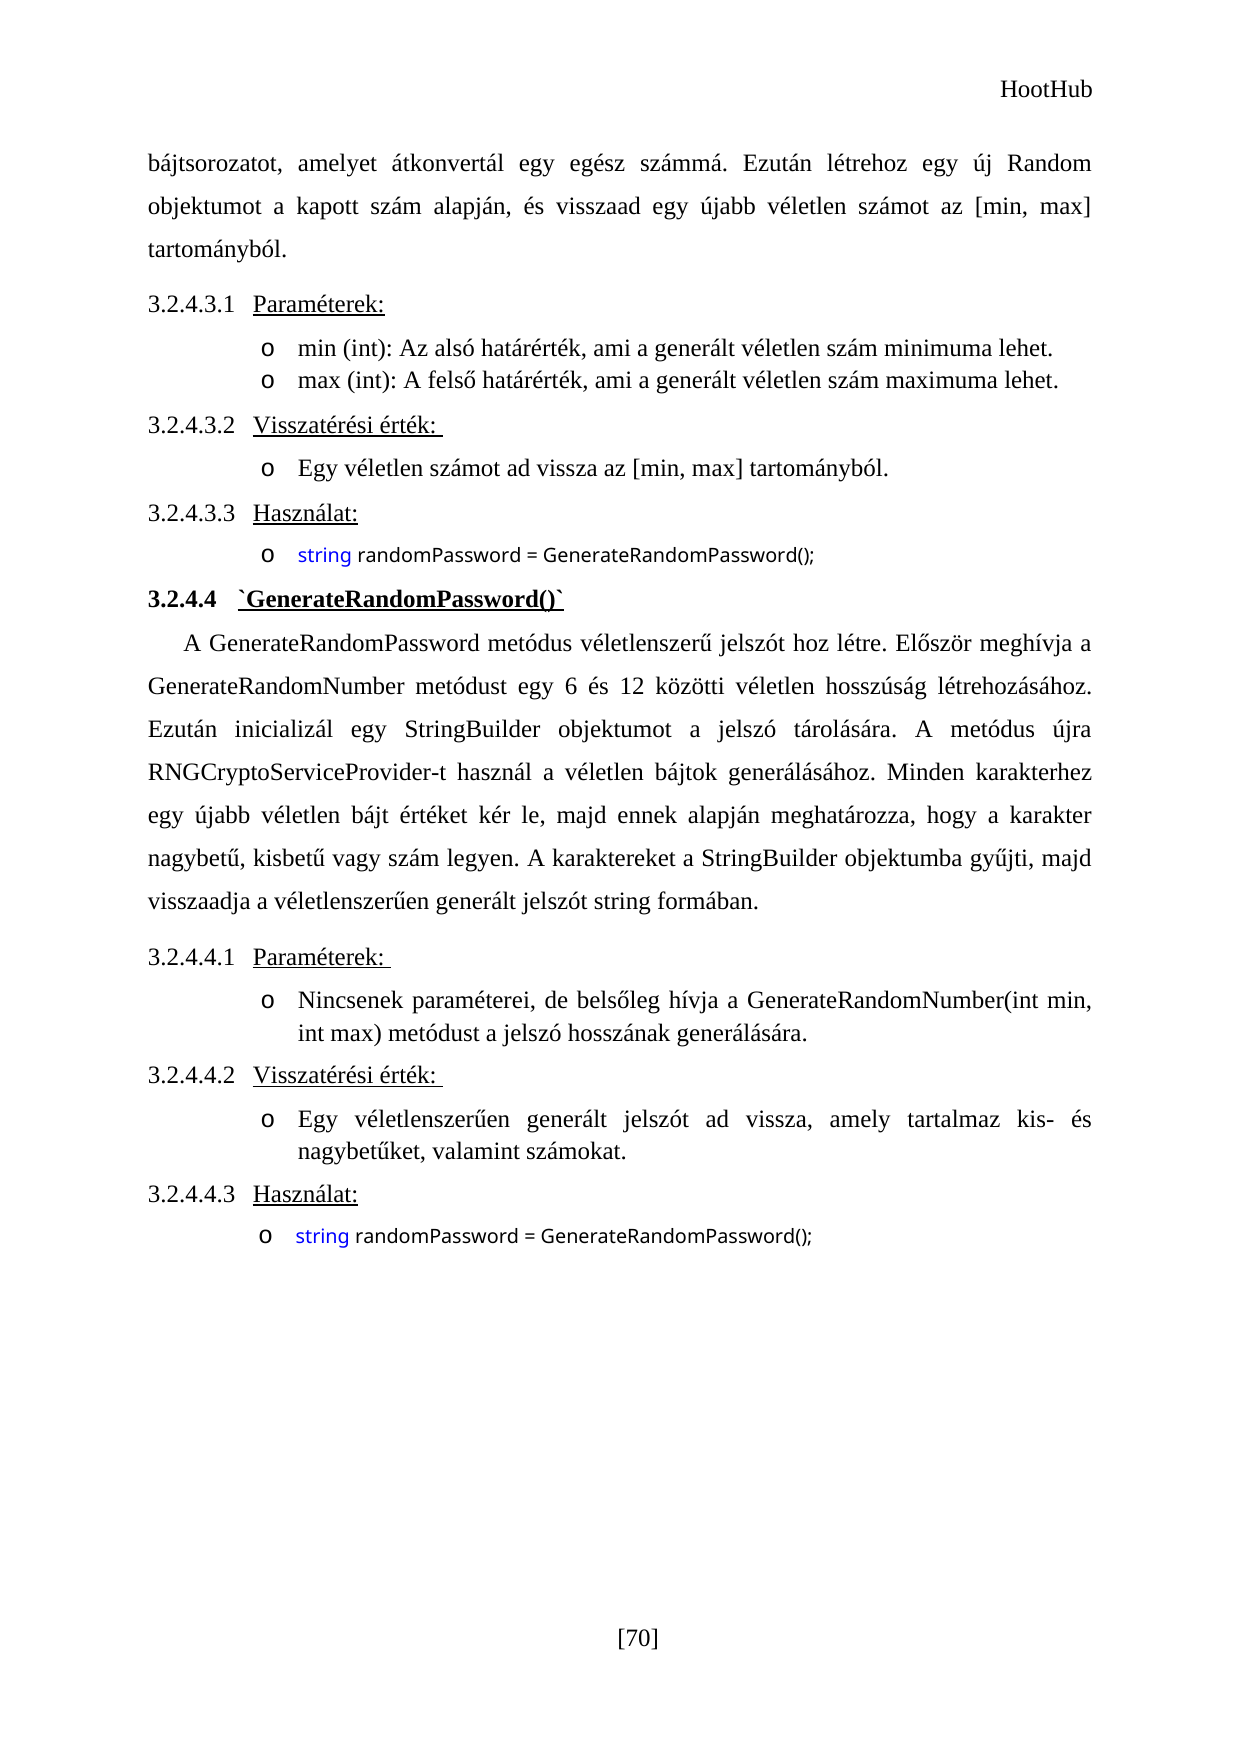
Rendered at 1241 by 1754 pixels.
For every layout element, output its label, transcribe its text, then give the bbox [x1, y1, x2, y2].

list min (int): Az alsó határérték, ami a generált véletlen szám minimuma lehet. [260, 333, 1093, 363]
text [148, 148, 1093, 263]
list Nincsenek paraméterei, de belsőleg hívja a GenerateRandomNumber(int min, int max) metódust a jelszó hosszának generálására. [260, 985, 1093, 1046]
subtitle Visszatérési érték: [148, 410, 1093, 439]
list Egy véletlen számot ad vissza az [min, max] tartományból. [260, 453, 1093, 484]
list string randomPassword = GenerateRandomPassword(); [260, 542, 1093, 570]
subtitle Paraméterek: [148, 942, 1093, 971]
subtitle Használat: [148, 498, 1093, 527]
subtitle Használat: [148, 1179, 1093, 1208]
list string randomPassword = GenerateRandomPassword(); [258, 1222, 1093, 1251]
list max (int): A felső határérték, ami a generált véletlen szám maximuma lehet. [260, 365, 1093, 396]
list Egy véletlenszerűen generált jelszót ad vissza, amely tartalmaz kis- és nagybetűket, valamint számokat. [260, 1104, 1093, 1165]
subtitle `GenerateRandomPassword()` [148, 584, 1093, 613]
text A GenerateRandomPassword metódus véletlenszerű jelszót hoz létre. Először meghívja a GenerateRandomNumber metódust egy 6 és 12 közötti véletlen hosszúság létrehozásához. Ezután inicializál egy StringBuilder objektumot a jelszó tárolására. A metódus újra RNGCryptoServiceProvider-t használ a véletlen bájtok generálásához. Minden karakterhez egy újabb véletlen bájt értéket kér le, majd ennek alapján meghatározza, hogy a karakter nagybetű, kisbetű vagy szám legyen. A karaktereket a StringBuilder objektumba gyűjti, majd visszaadja a véletlenszerűen generált jelszót string formában. [148, 628, 1093, 915]
subtitle Paraméterek: [148, 289, 1093, 318]
subtitle Visszatérési érték: [148, 1061, 1093, 1089]
